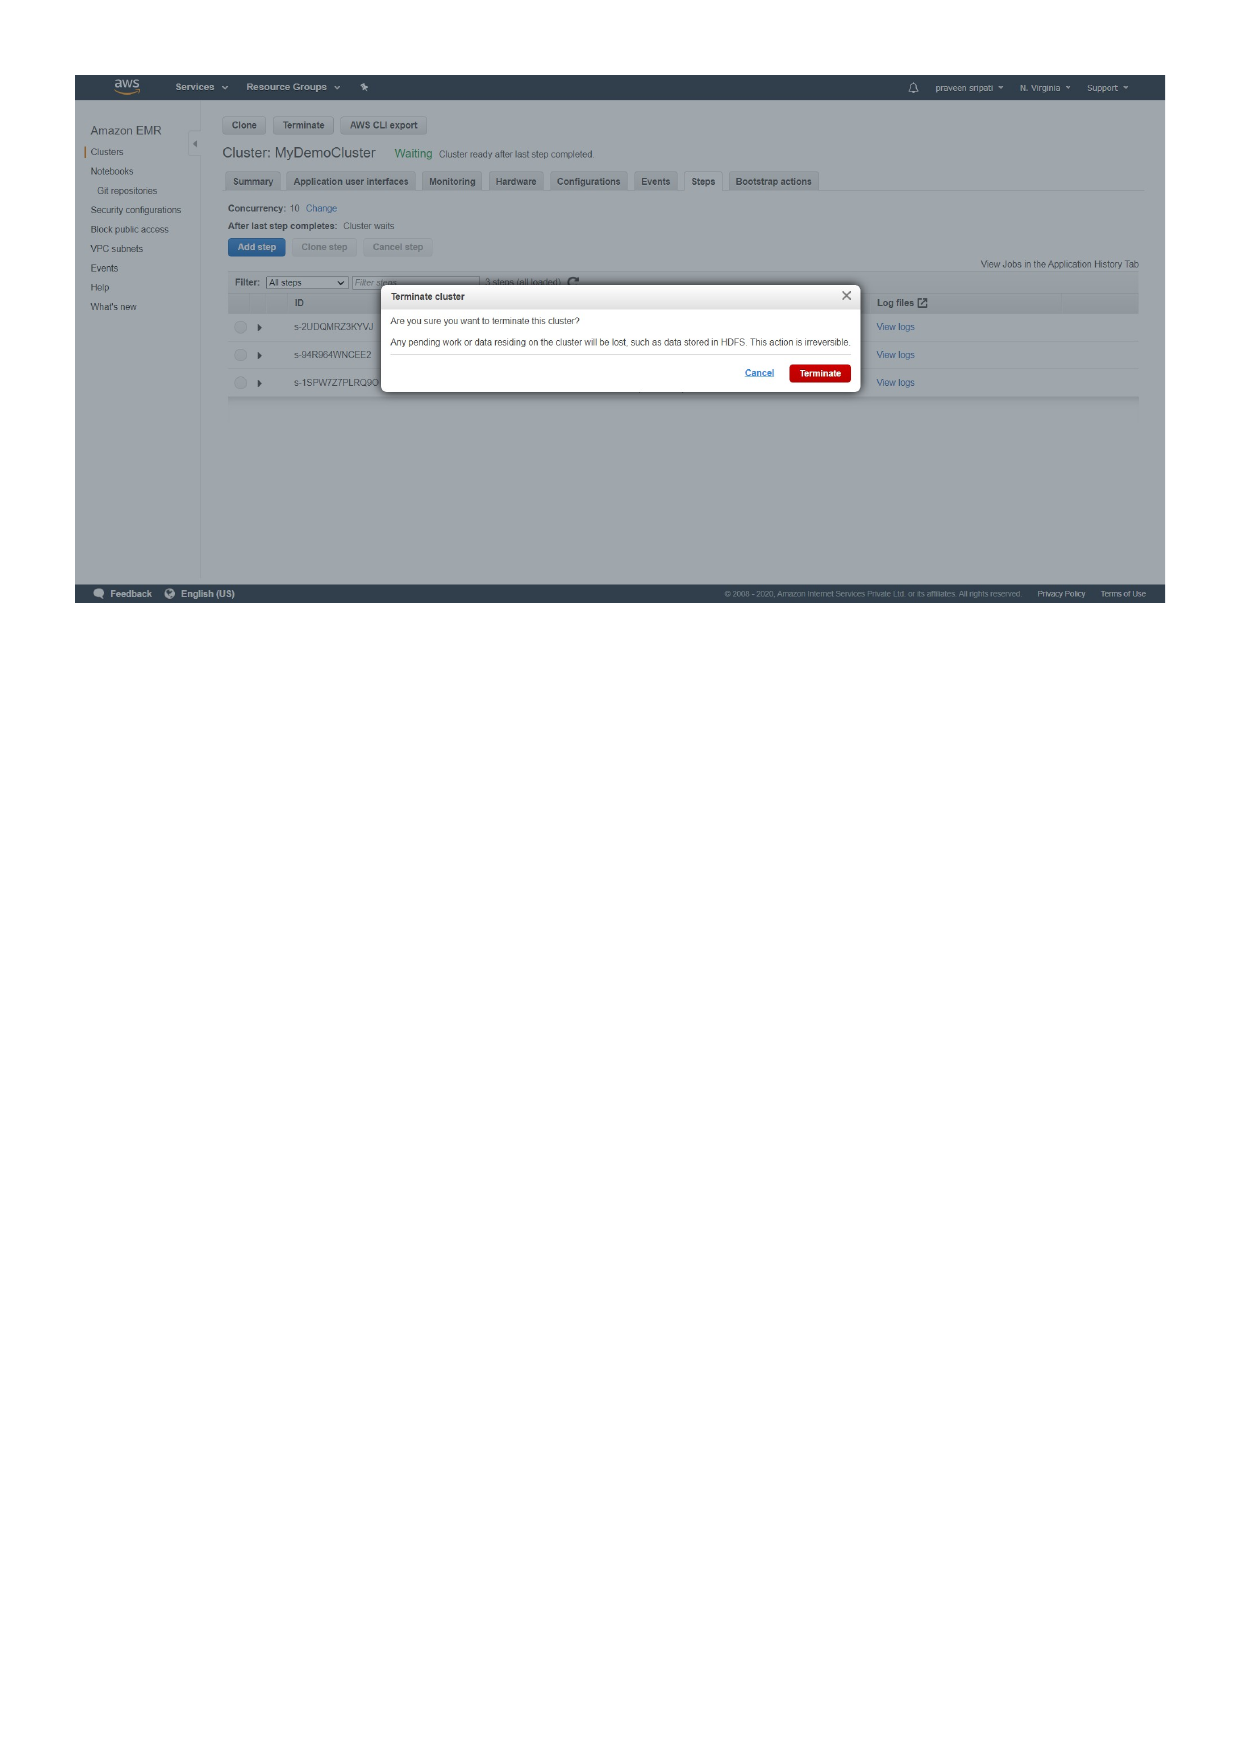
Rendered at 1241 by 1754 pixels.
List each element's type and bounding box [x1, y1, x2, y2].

picture [75, 75, 1166, 603]
